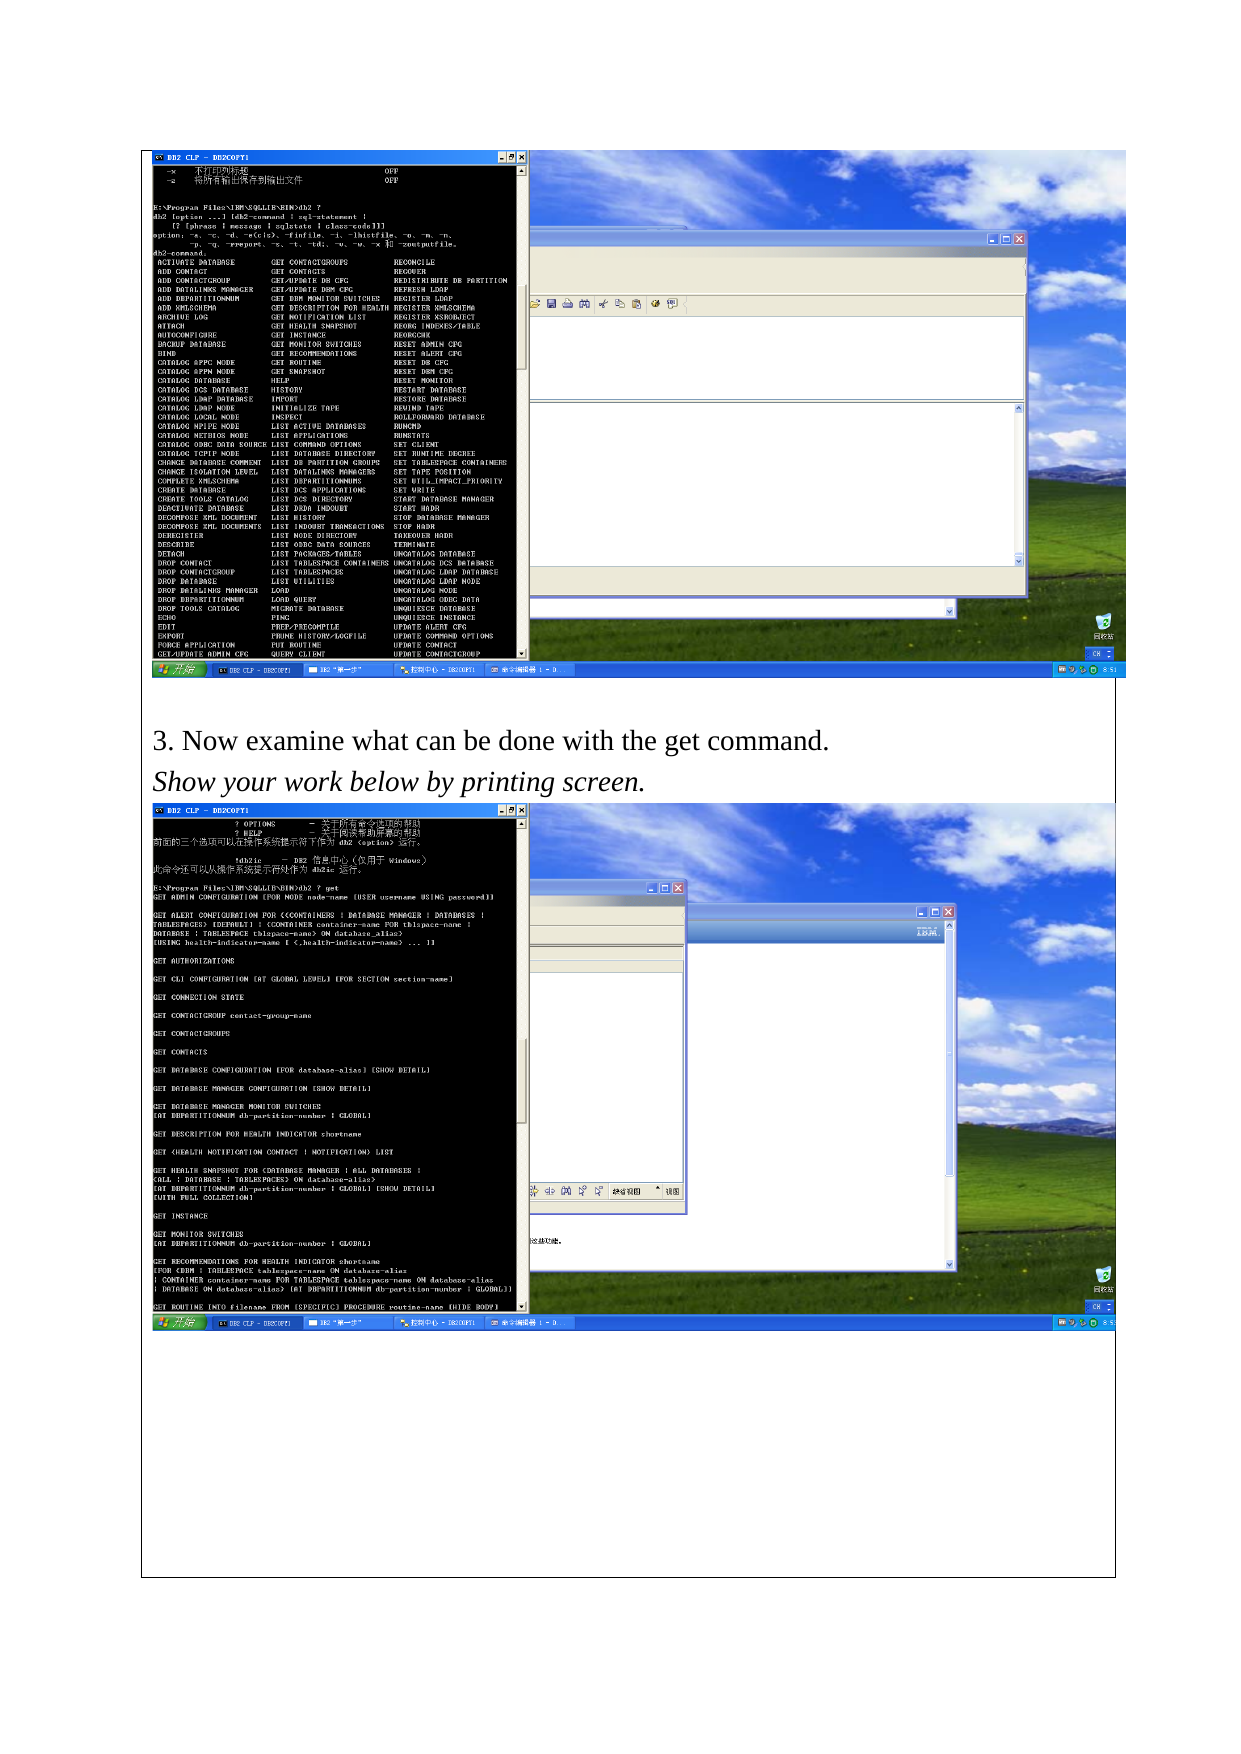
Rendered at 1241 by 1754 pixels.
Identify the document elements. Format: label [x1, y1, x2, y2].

picture [152, 803, 1116, 1331]
table_cell [142, 151, 1115, 1577]
picture [152, 150, 1126, 678]
